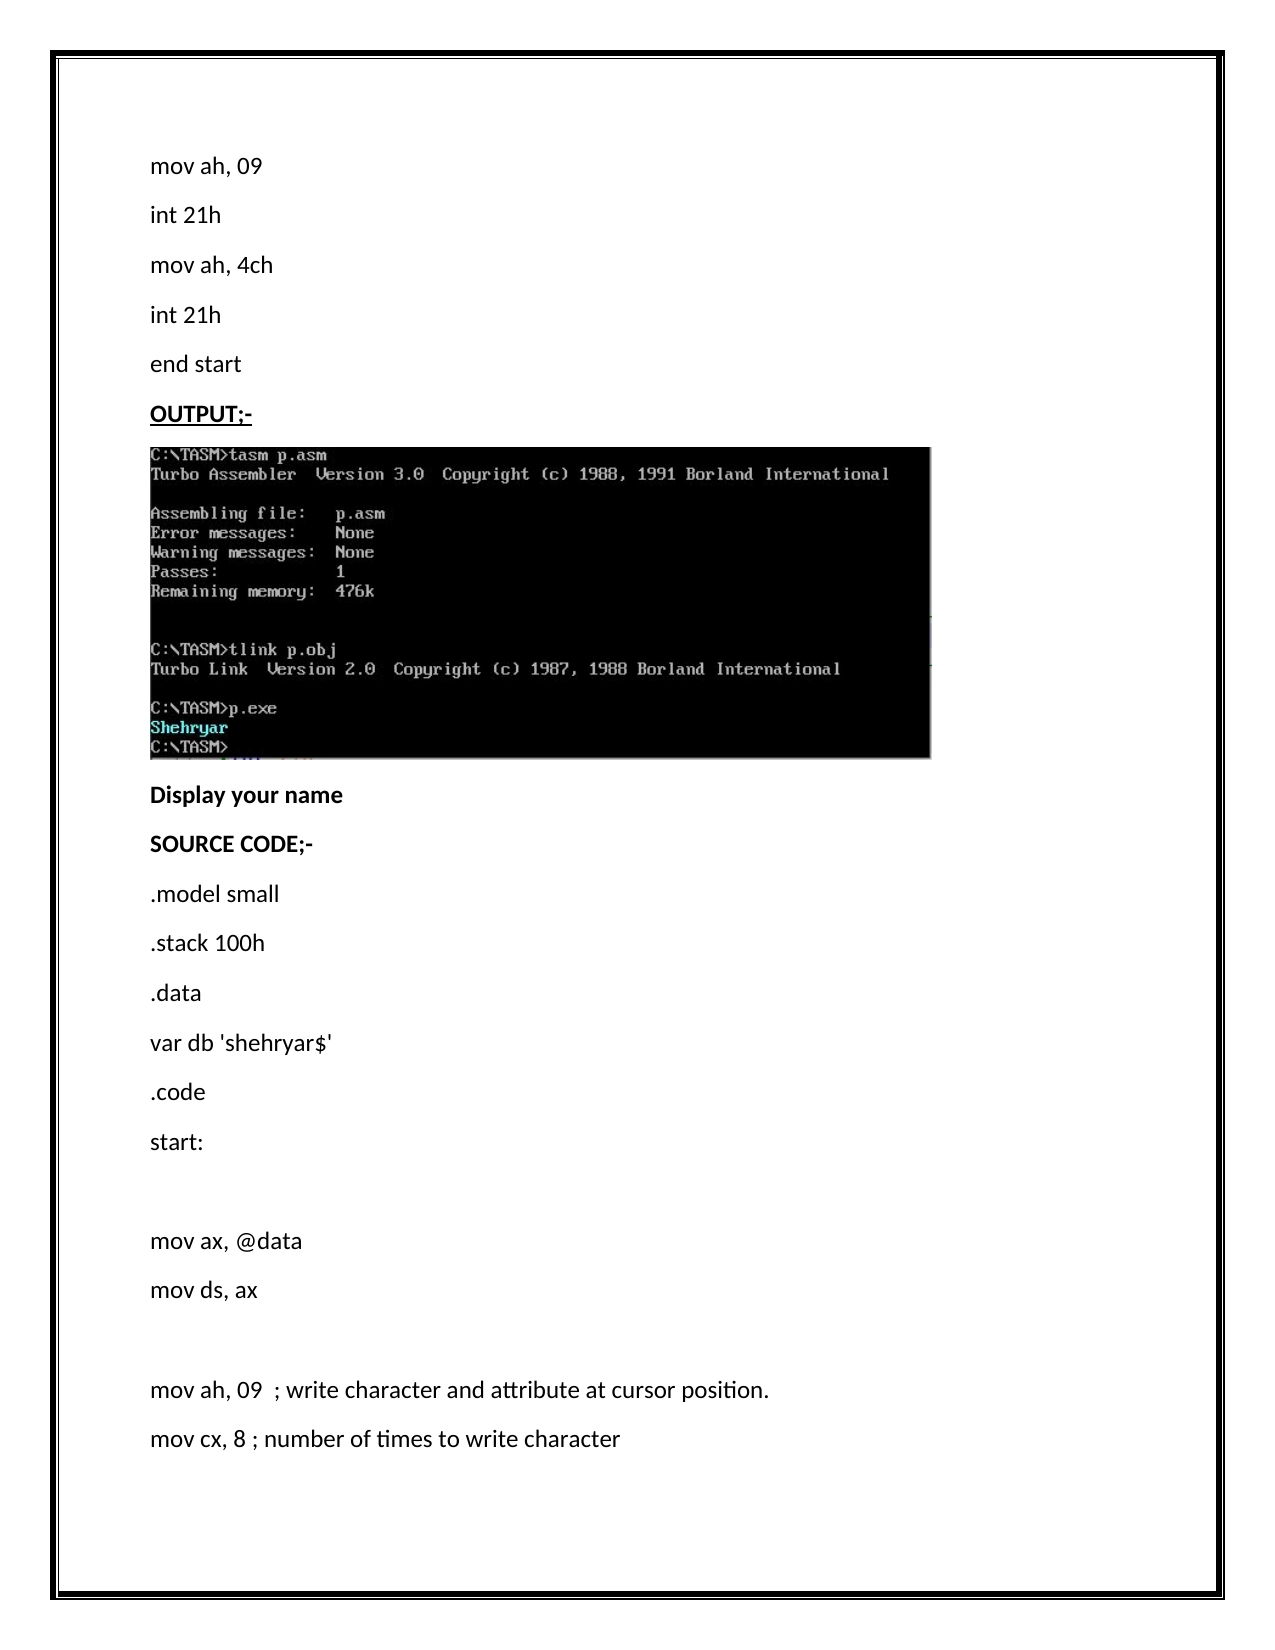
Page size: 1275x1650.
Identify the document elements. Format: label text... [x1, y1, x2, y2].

text start: [150, 1126, 1125, 1156]
text OUTPUT;- [150, 398, 1125, 428]
text Display your name [150, 779, 1125, 809]
text .model small [150, 878, 1125, 908]
text mov ah, 4ch [150, 249, 1125, 280]
picture [150, 447, 932, 760]
text .stack 100h [150, 928, 1125, 958]
text .data [150, 977, 1125, 1008]
text mov ds, ax [150, 1275, 1125, 1305]
text .code [150, 1076, 1125, 1107]
text end start [150, 348, 1125, 379]
text mov ah, 09 [150, 150, 1125, 181]
text SOURCE CODE;- [150, 828, 1125, 859]
text var db 'shehryar$' [150, 1027, 1125, 1057]
text mov cx, 8 ; number of times to write character [150, 1423, 1125, 1454]
text mov ah, 09 ; write character and attribute at cursor position. [150, 1374, 1125, 1404]
text mov ax, @data [150, 1225, 1125, 1256]
text int 21h [150, 299, 1125, 329]
text int 21h [150, 199, 1125, 230]
